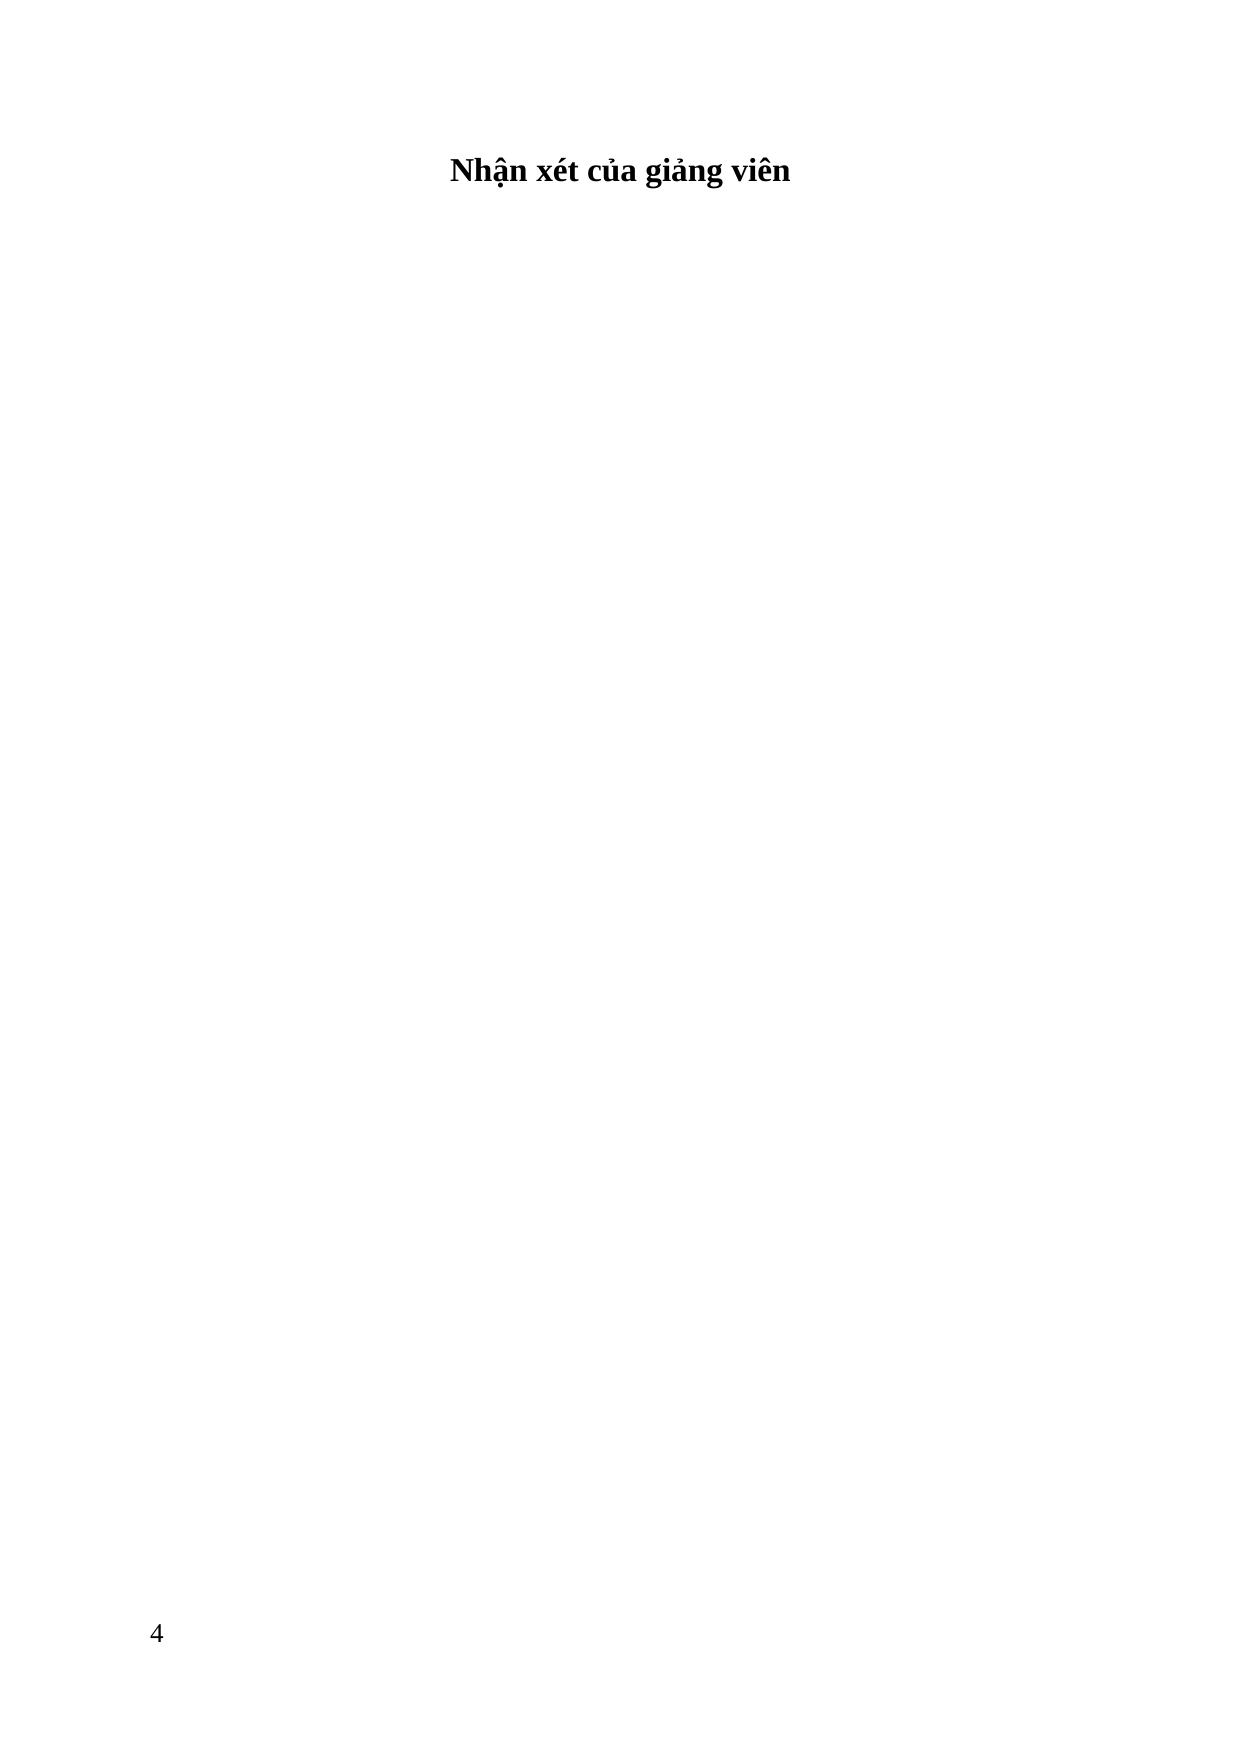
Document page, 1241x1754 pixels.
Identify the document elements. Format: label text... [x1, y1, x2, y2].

text Nhận xét của giảng viên [150, 150, 1090, 188]
